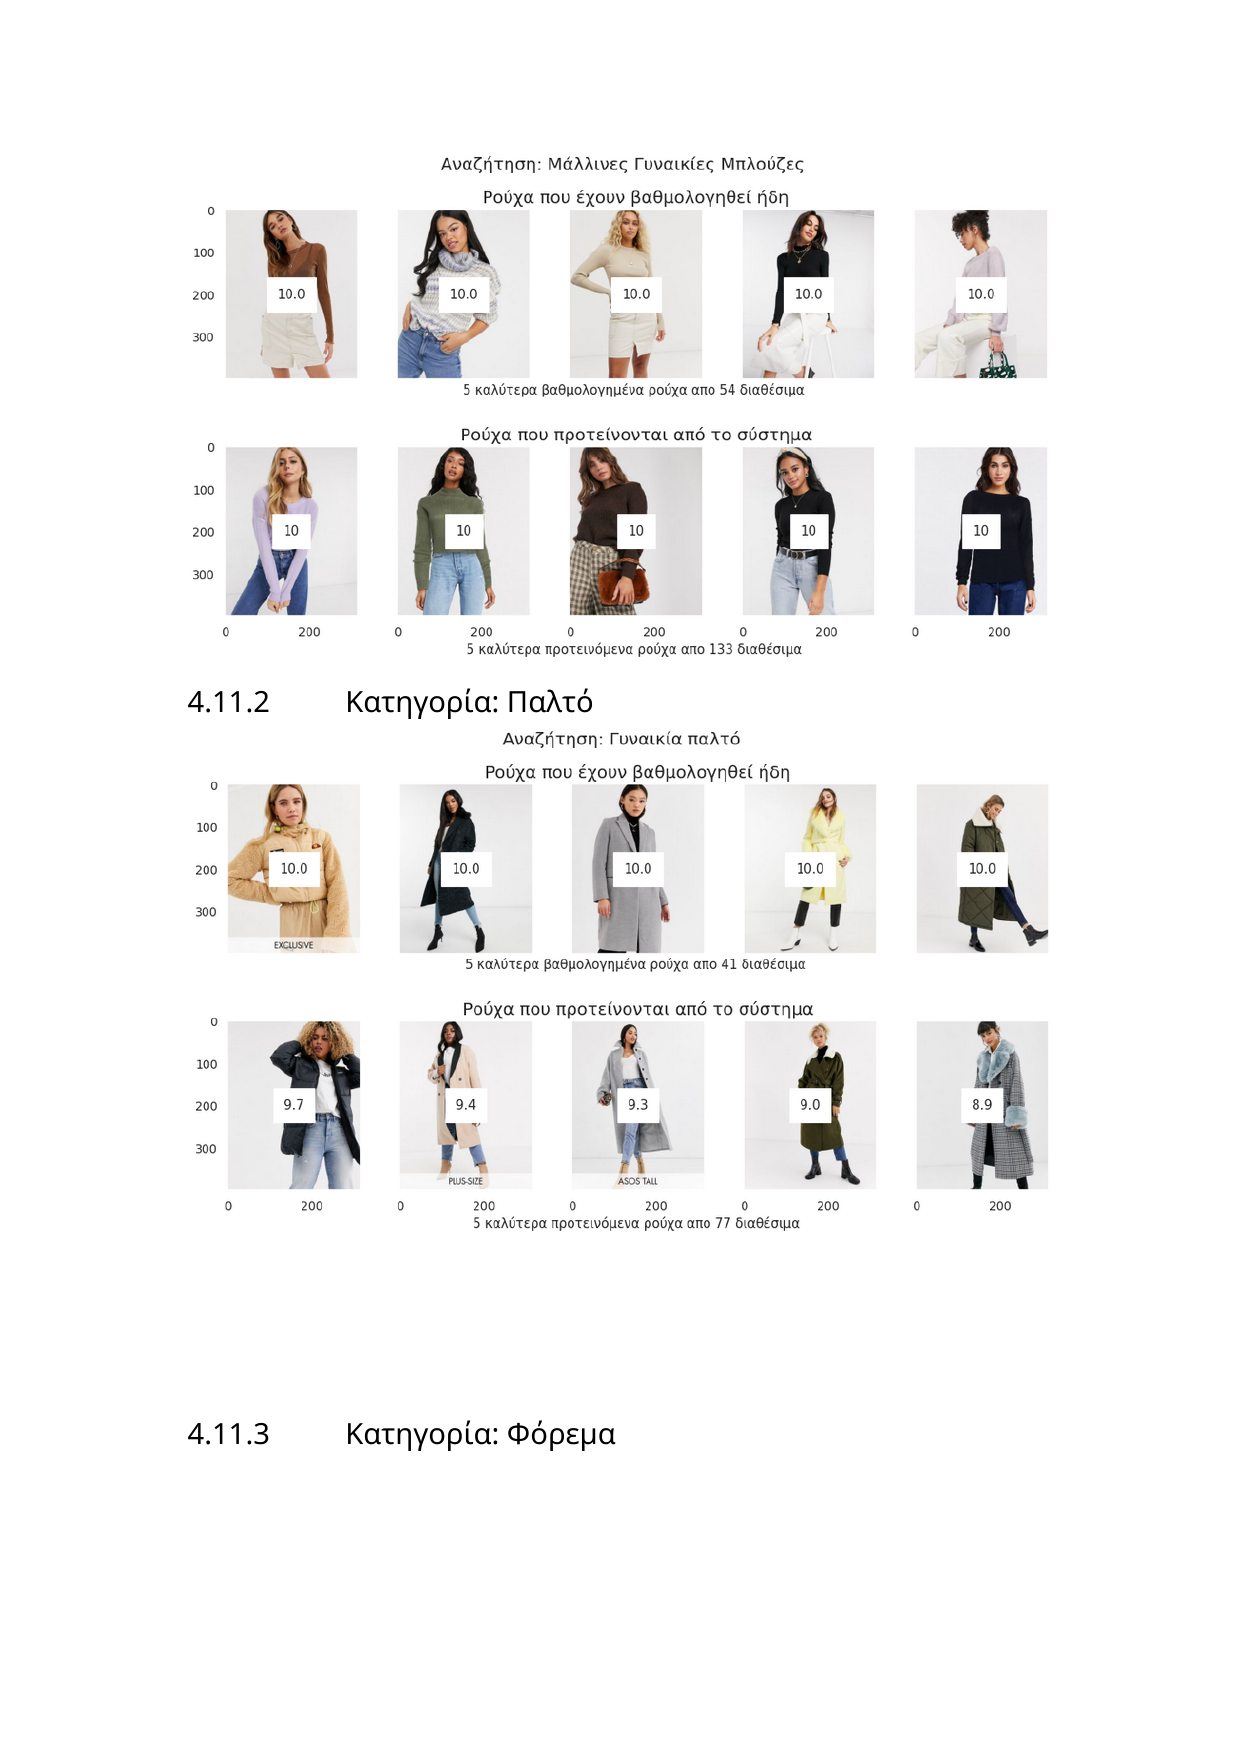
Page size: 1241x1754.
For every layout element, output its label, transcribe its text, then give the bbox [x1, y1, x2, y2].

picture [187, 150, 1053, 662]
picture [187, 724, 1053, 1234]
subtitle Κατηγορία: Φόρεμα [187, 1413, 1053, 1453]
subtitle Κατηγορία: Παλτό [187, 681, 1053, 721]
